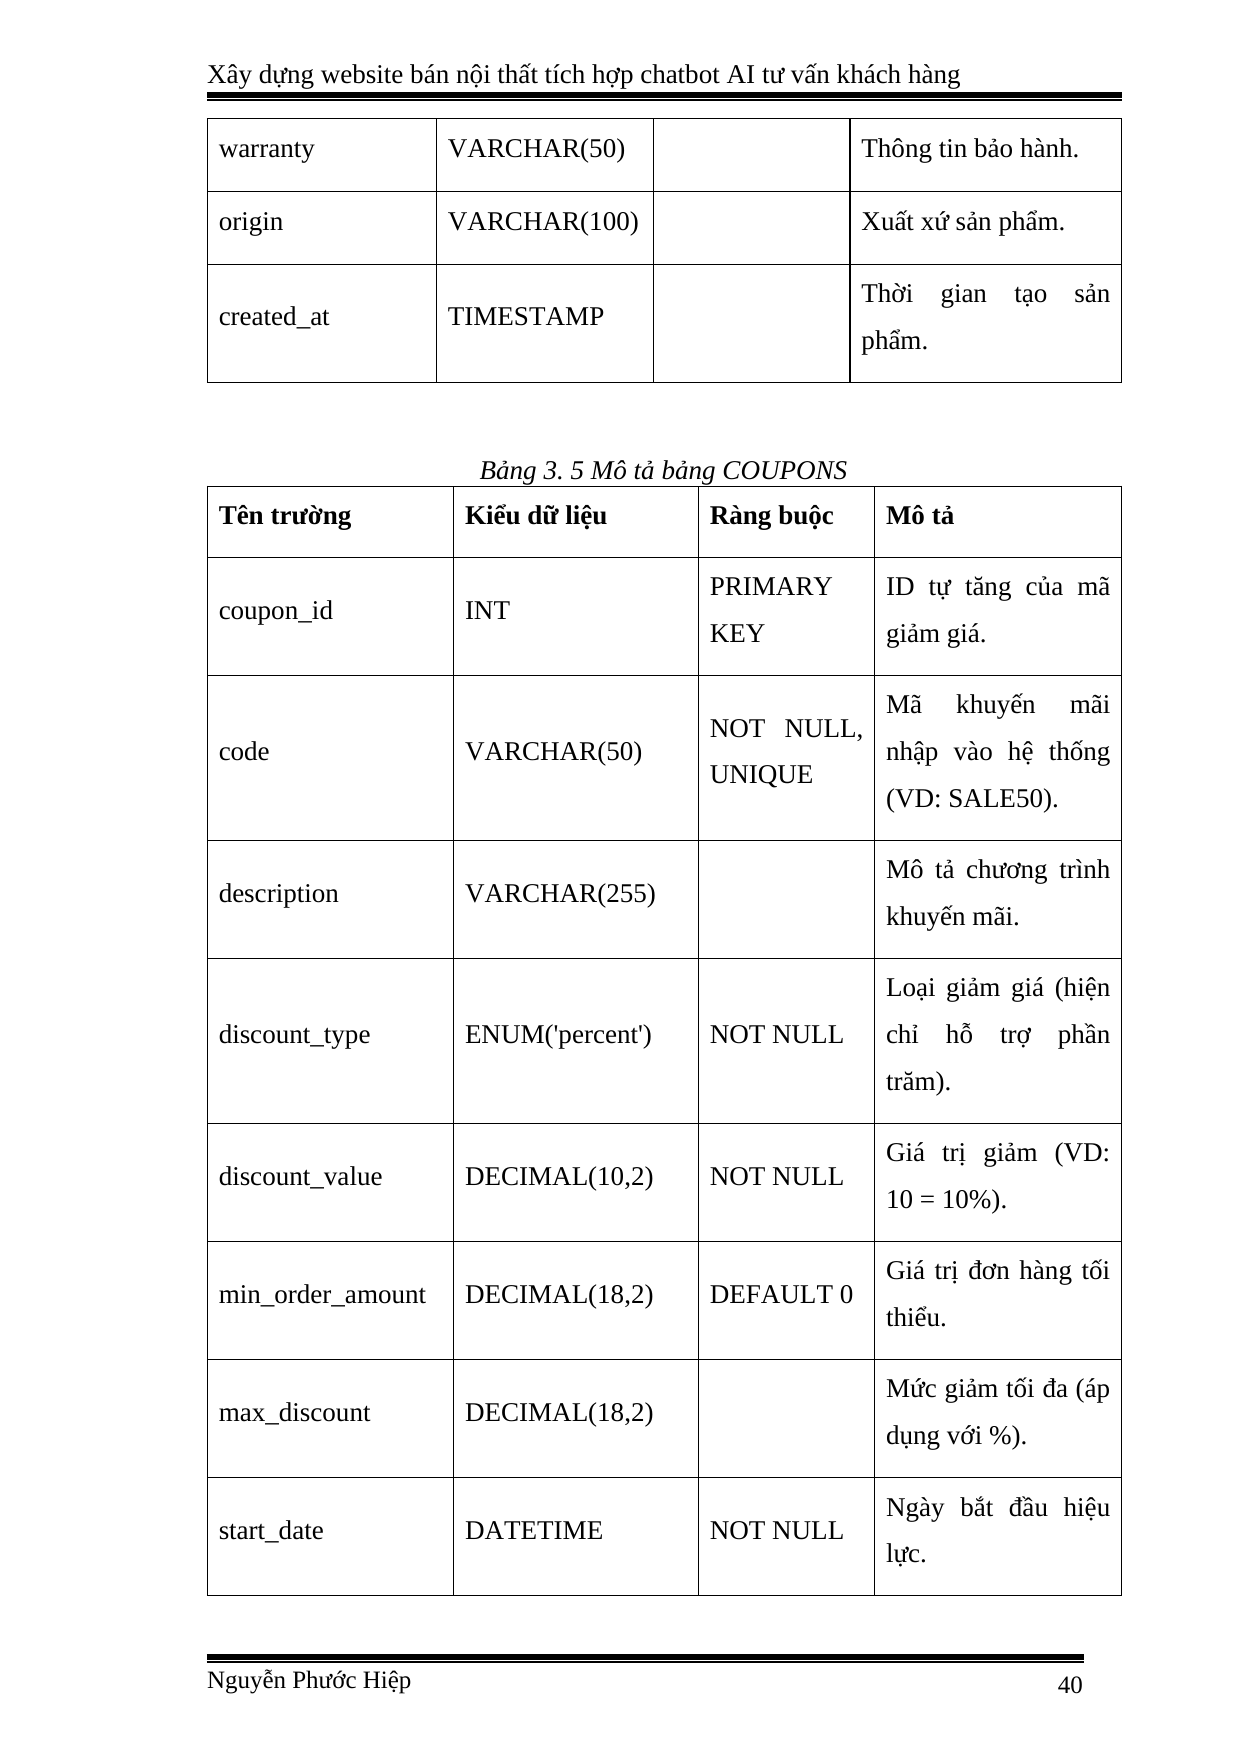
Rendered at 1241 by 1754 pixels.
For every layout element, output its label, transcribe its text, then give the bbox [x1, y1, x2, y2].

table_cell VARCHAR(50) [437, 119, 653, 191]
table_cell INT [454, 558, 698, 675]
table_cell TIMESTAMP [437, 265, 653, 382]
table_cell Giá trị giảm (VD: 10 = 10%). [875, 1124, 1121, 1241]
table_cell DATETIME [454, 1478, 698, 1595]
table_cell [654, 192, 849, 263]
table_cell NOT NULL [699, 1478, 874, 1595]
table_cell ENUM('percent') [454, 959, 698, 1123]
table_cell start_date [208, 1478, 453, 1595]
table_cell PRIMARY KEY [699, 558, 874, 675]
table_cell DECIMAL(18,2) [454, 1360, 698, 1477]
table_cell [654, 119, 849, 191]
table_cell Ngày bắt đầu hiệu lực. [875, 1478, 1121, 1595]
table_cell NOT NULL [699, 1124, 874, 1241]
table_cell Thời gian tạo sản phẩm. [851, 265, 1121, 382]
table_cell [699, 841, 874, 958]
table_cell Loại giảm giá (hiện chỉ hỗ trợ phần trăm). [875, 959, 1121, 1123]
table_cell min_order_amount [208, 1242, 453, 1359]
table_cell DEFAULT 0 [699, 1242, 874, 1359]
table_cell code [208, 676, 453, 840]
table_cell discount_type [208, 959, 453, 1123]
table_cell NOT NULL [699, 959, 874, 1123]
table_cell VARCHAR(50) [454, 676, 698, 840]
table_cell description [208, 841, 453, 958]
table_cell ID tự tăng của mã giảm giá. [875, 558, 1121, 675]
table_cell Xuất xứ sản phẩm. [851, 192, 1121, 263]
table_cell Giá trị đơn hàng tối thiểu. [875, 1242, 1121, 1359]
table_cell coupon_id [208, 558, 453, 675]
table_header Ràng buộc [699, 487, 874, 557]
table_cell Mã khuyến mãi nhập vào hệ thống (VD: SALE50). [875, 676, 1121, 840]
table_cell max_discount [208, 1360, 453, 1477]
table_cell Thông tin bảo hành. [851, 119, 1121, 191]
table_cell VARCHAR(255) [454, 841, 698, 958]
table_cell created_at [208, 265, 436, 382]
table_cell warranty [208, 119, 436, 191]
table_header Tên trường [208, 487, 453, 557]
table_cell origin [208, 192, 436, 263]
table_cell VARCHAR(100) [437, 192, 653, 263]
table_cell [699, 1360, 874, 1477]
table_header Mô tả [875, 487, 1121, 557]
table_cell [654, 265, 849, 382]
text Bảng 3. 5 Mô tả bảng COUPONS [207, 454, 1122, 486]
table_cell Mức giảm tối đa (áp dụng với %). [875, 1360, 1121, 1477]
table_cell discount_value [208, 1124, 453, 1241]
table_cell NOT NULL, UNIQUE [699, 676, 874, 840]
table_cell DECIMAL(18,2) [454, 1242, 698, 1359]
table_cell Mô tả chương trình khuyến mãi. [875, 841, 1121, 958]
table_cell DECIMAL(10,2) [454, 1124, 698, 1241]
table_header Kiểu dữ liệu [454, 487, 698, 557]
